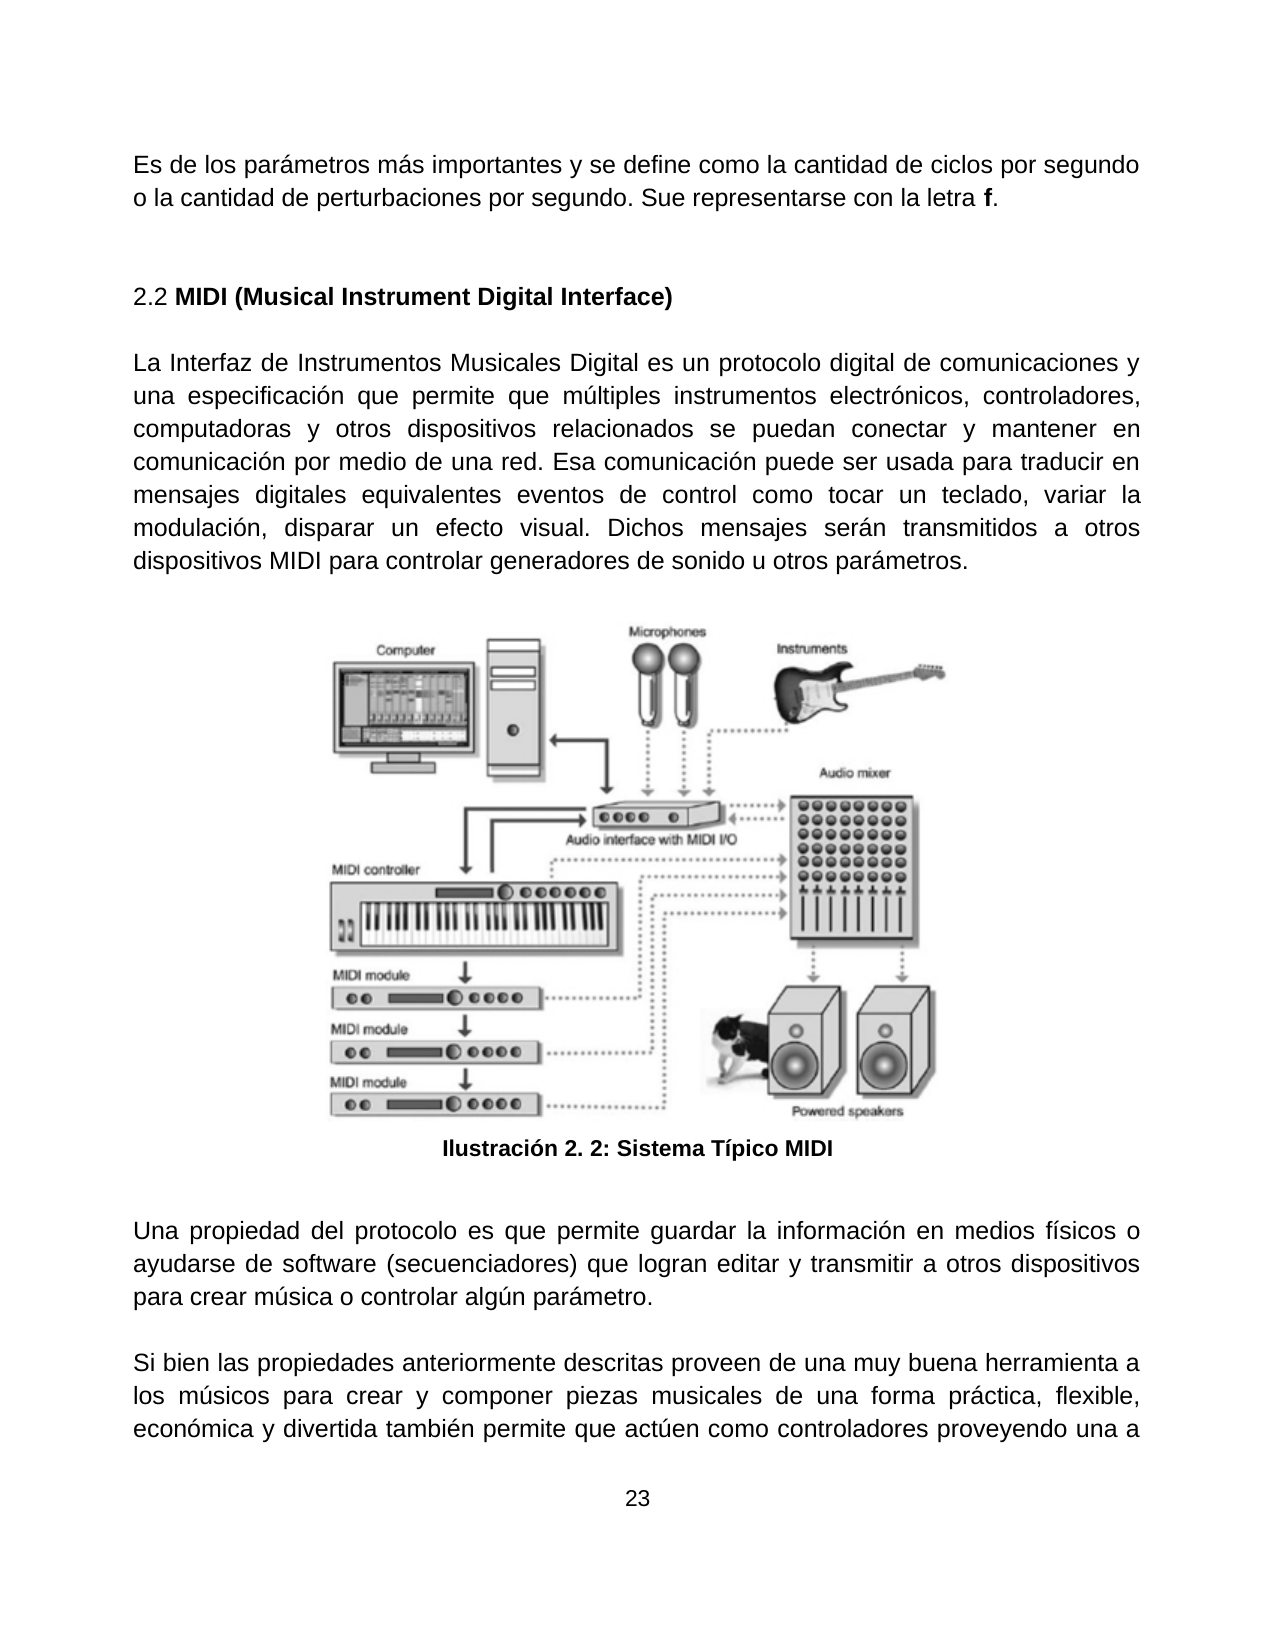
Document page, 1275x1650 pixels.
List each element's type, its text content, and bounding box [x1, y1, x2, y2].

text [133, 1348, 1142, 1442]
text Es de los parámetros más importantes y se define como la cantidad de ciclos por segundo o la cantidad de perturbaciones por segundo. Sue representarse con la letra f. [133, 150, 1142, 212]
text Una propiedad del protocolo es que permite guardar la información en medios físicos o ayudarse de software (secuenciadores) que logran editar y transmitir a otros dispositivos para crear música o controlar algún parámetro. [133, 1216, 1142, 1310]
text La Interfaz de Instrumentos Musicales Digital es un protocolo digital de comunicaciones y una especificación que permite que múltiples instrumentos electrónicos, controladores, computadoras y otros dispositivos relacionados se puedan conectar y mantener en comunicación por medio de una red. Esa comunicación puede ser usada para traducir en mensajes digitales equivalentes eventos de control como tocar un teclado, variar la modulación, disparar un efecto visual. Dichos mensajes serán transmitidos a otros dispositivos MIDI para controlar generadores de sonido u otros parámetros. [133, 315, 1142, 575]
subtitle 2.2 MIDI (Musical Instrument Digital Interface) [133, 282, 1142, 311]
text Ilustración 2. 2: Sistema Típico MIDI [133, 1135, 1142, 1162]
picture [316, 612, 959, 1132]
